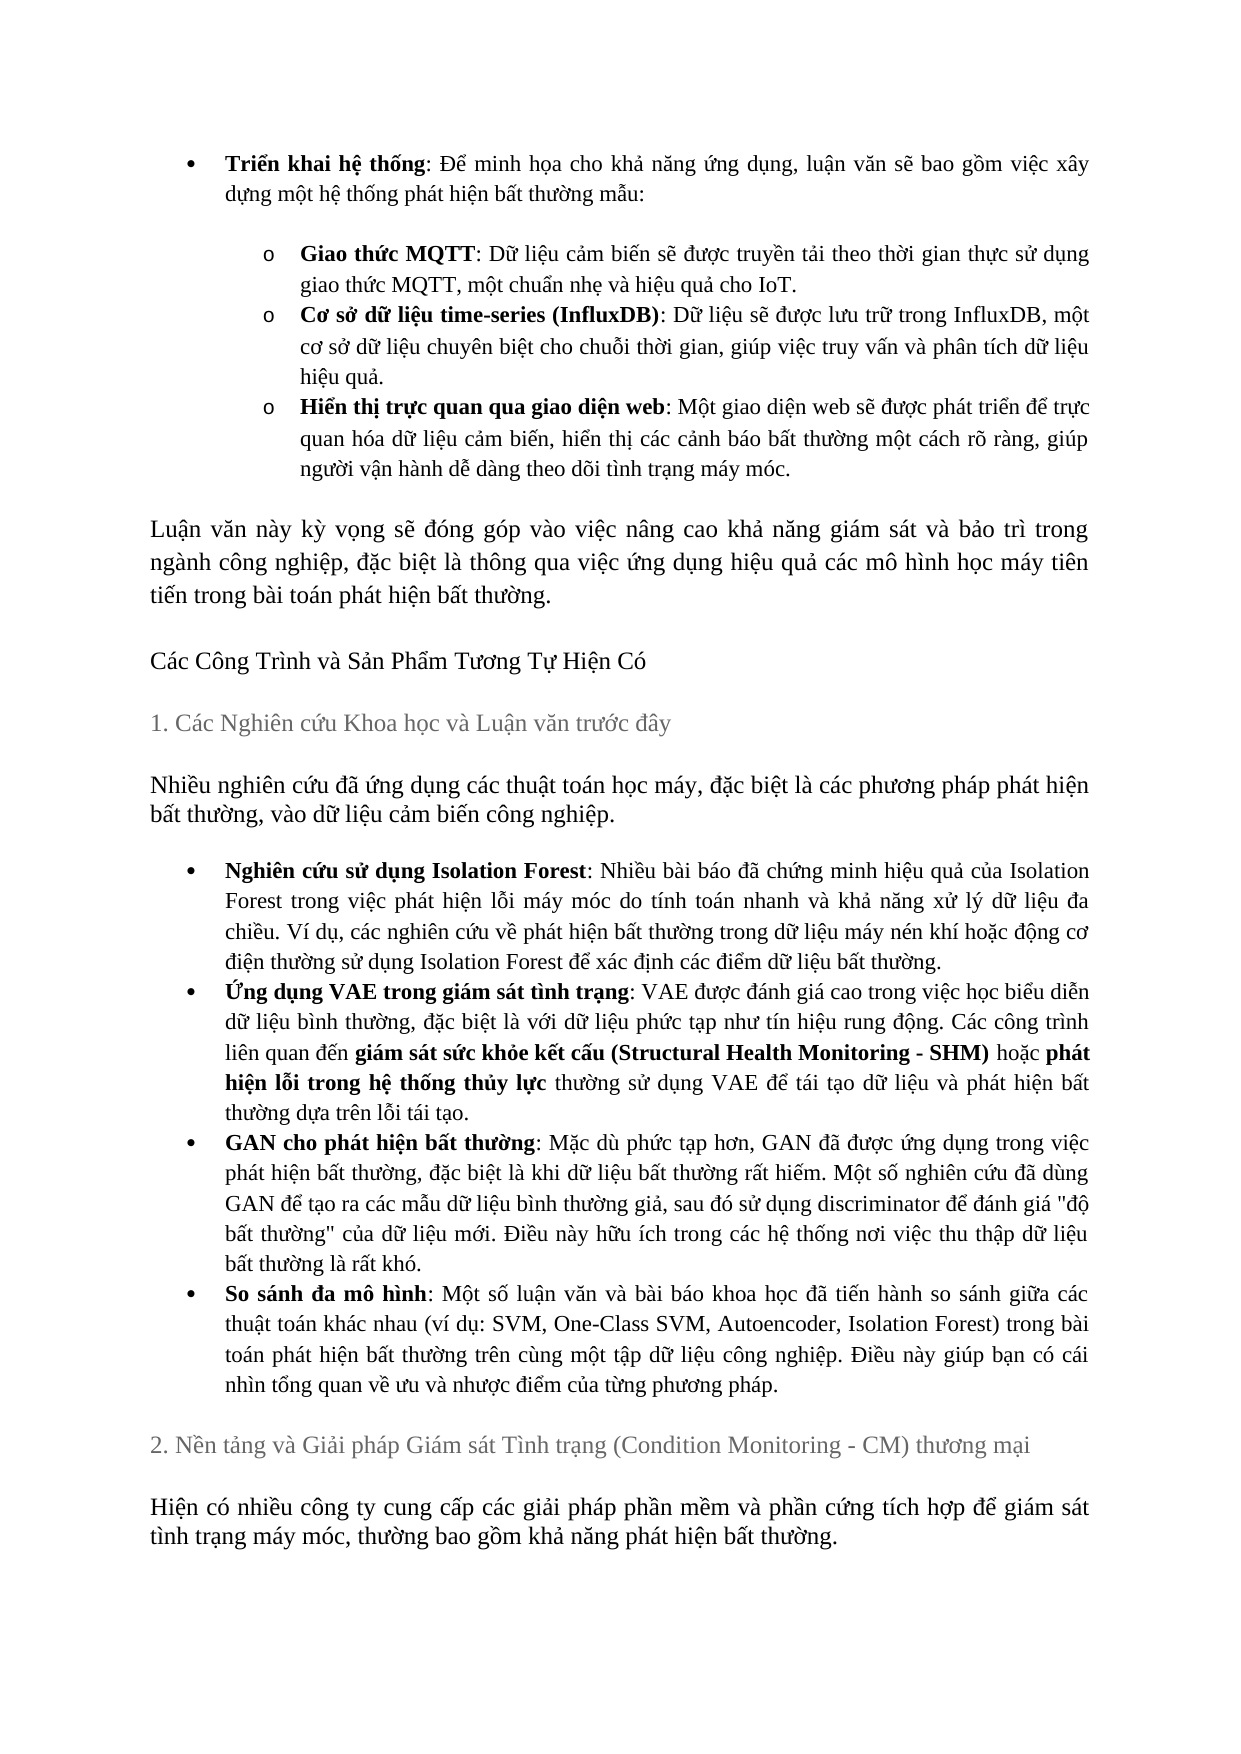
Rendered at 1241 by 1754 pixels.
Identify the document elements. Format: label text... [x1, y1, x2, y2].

list Triển khai hệ thống: Để minh họa cho khả năng ứng dụng, luận văn sẽ bao gồm việc xây dựng một hệ thống phát hiện bất thường mẫu: [187, 150, 1090, 207]
list Giao thức MQTT: Dữ liệu cảm biến sẽ được truyền tải theo thời gian thực sử dụng giao thức MQTT, một chuẩn nhẹ và hiệu quả cho IoT. [262, 239, 1090, 297]
text Hiện có nhiều công ty cung cấp các giải pháp phần mềm và phần cứng tích hợp để giám sát tình trạng máy móc, thường bao gồm khả năng phát hiện bất thường. [150, 1492, 1090, 1550]
list Cơ sở dữ liệu time-series (InfluxDB): Dữ liệu sẽ được lưu trữ trong InfluxDB, một cơ sở dữ liệu chuyên biệt cho chuỗi thời gian, giúp việc truy vấn và phân tích dữ liệu hiệu quả. [262, 301, 1090, 389]
subtitle 2. Nền tảng và Giải pháp Giám sát Tình trạng (Condition Monitoring - CM) thương mại [150, 1430, 1090, 1459]
list Hiển thị trực quan qua giao diện web: Một giao diện web sẽ được phát triển để trực quan hóa dữ liệu cảm biến, hiển thị các cảnh báo bất thường một cách rõ ràng, giúp người vận hành dễ dàng theo dõi tình trạng máy móc. [262, 393, 1090, 481]
subtitle 1. Các Nghiên cứu Khoa học và Luận văn trước đây [150, 708, 1090, 737]
text Các Công Trình và Sản Phẩm Tương Tự Hiện Có [150, 646, 1090, 675]
list Nghiên cứu sử dụng Isolation Forest: Nhiều bài báo đã chứng minh hiệu quả của Isolation Forest trong việc phát hiện lỗi máy móc do tính toán nhanh và khả năng xử lý dữ liệu đa chiều. Ví dụ, các nghiên cứu về phát hiện bất thường trong dữ liệu máy nén khí hoặc động cơ điện thường sử dụng Isolation Forest để xác định các điểm dữ liệu bất thường. [187, 857, 1090, 974]
text Luận văn này kỳ vọng sẽ đóng góp vào việc nâng cao khả năng giám sát và bảo trì trong ngành công nghiệp, đặc biệt là thông qua việc ứng dụng hiệu quả các mô hình học máy tiên tiến trong bài toán phát hiện bất thường. [150, 514, 1090, 609]
list GAN cho phát hiện bất thường: Mặc dù phức tạp hơn, GAN đã được ứng dụng trong việc phát hiện bất thường, đặc biệt là khi dữ liệu bất thường rất hiếm. Một số nghiên cứu đã dùng GAN để tạo ra các mẫu dữ liệu bình thường giả, sau đó sử dụng discriminator để đánh giá "độ bất thường" của dữ liệu mới. Điều này hữu ích trong các hệ thống nơi việc thu thập dữ liệu bất thường là rất khó. [187, 1129, 1090, 1276]
list Ứng dụng VAE trong giám sát tình trạng: VAE được đánh giá cao trong việc học biểu diễn dữ liệu bình thường, đặc biệt là với dữ liệu phức tạp như tín hiệu rung động. Các công trình liên quan đến giám sát sức khỏe kết cấu (Structural Health Monitoring - SHM) hoặc phát hiện lỗi trong hệ thống thủy lực thường sử dụng VAE để tái tạo dữ liệu và phát hiện bất thường dựa trên lỗi tái tạo. [187, 978, 1090, 1125]
list So sánh đa mô hình: Một số luận văn và bài báo khoa học đã tiến hành so sánh giữa các thuật toán khác nhau (ví dụ: SVM, One-Class SVM, Autoencoder, Isolation Forest) trong bài toán phát hiện bất thường trên cùng một tập dữ liệu công nghiệp. Điều này giúp bạn có cái nhìn tổng quan về ưu và nhược điểm của từng phương pháp. [187, 1280, 1090, 1397]
text Nhiều nghiên cứu đã ứng dụng các thuật toán học máy, đặc biệt là các phương pháp phát hiện bất thường, vào dữ liệu cảm biến công nghiệp. [150, 771, 1090, 828]
